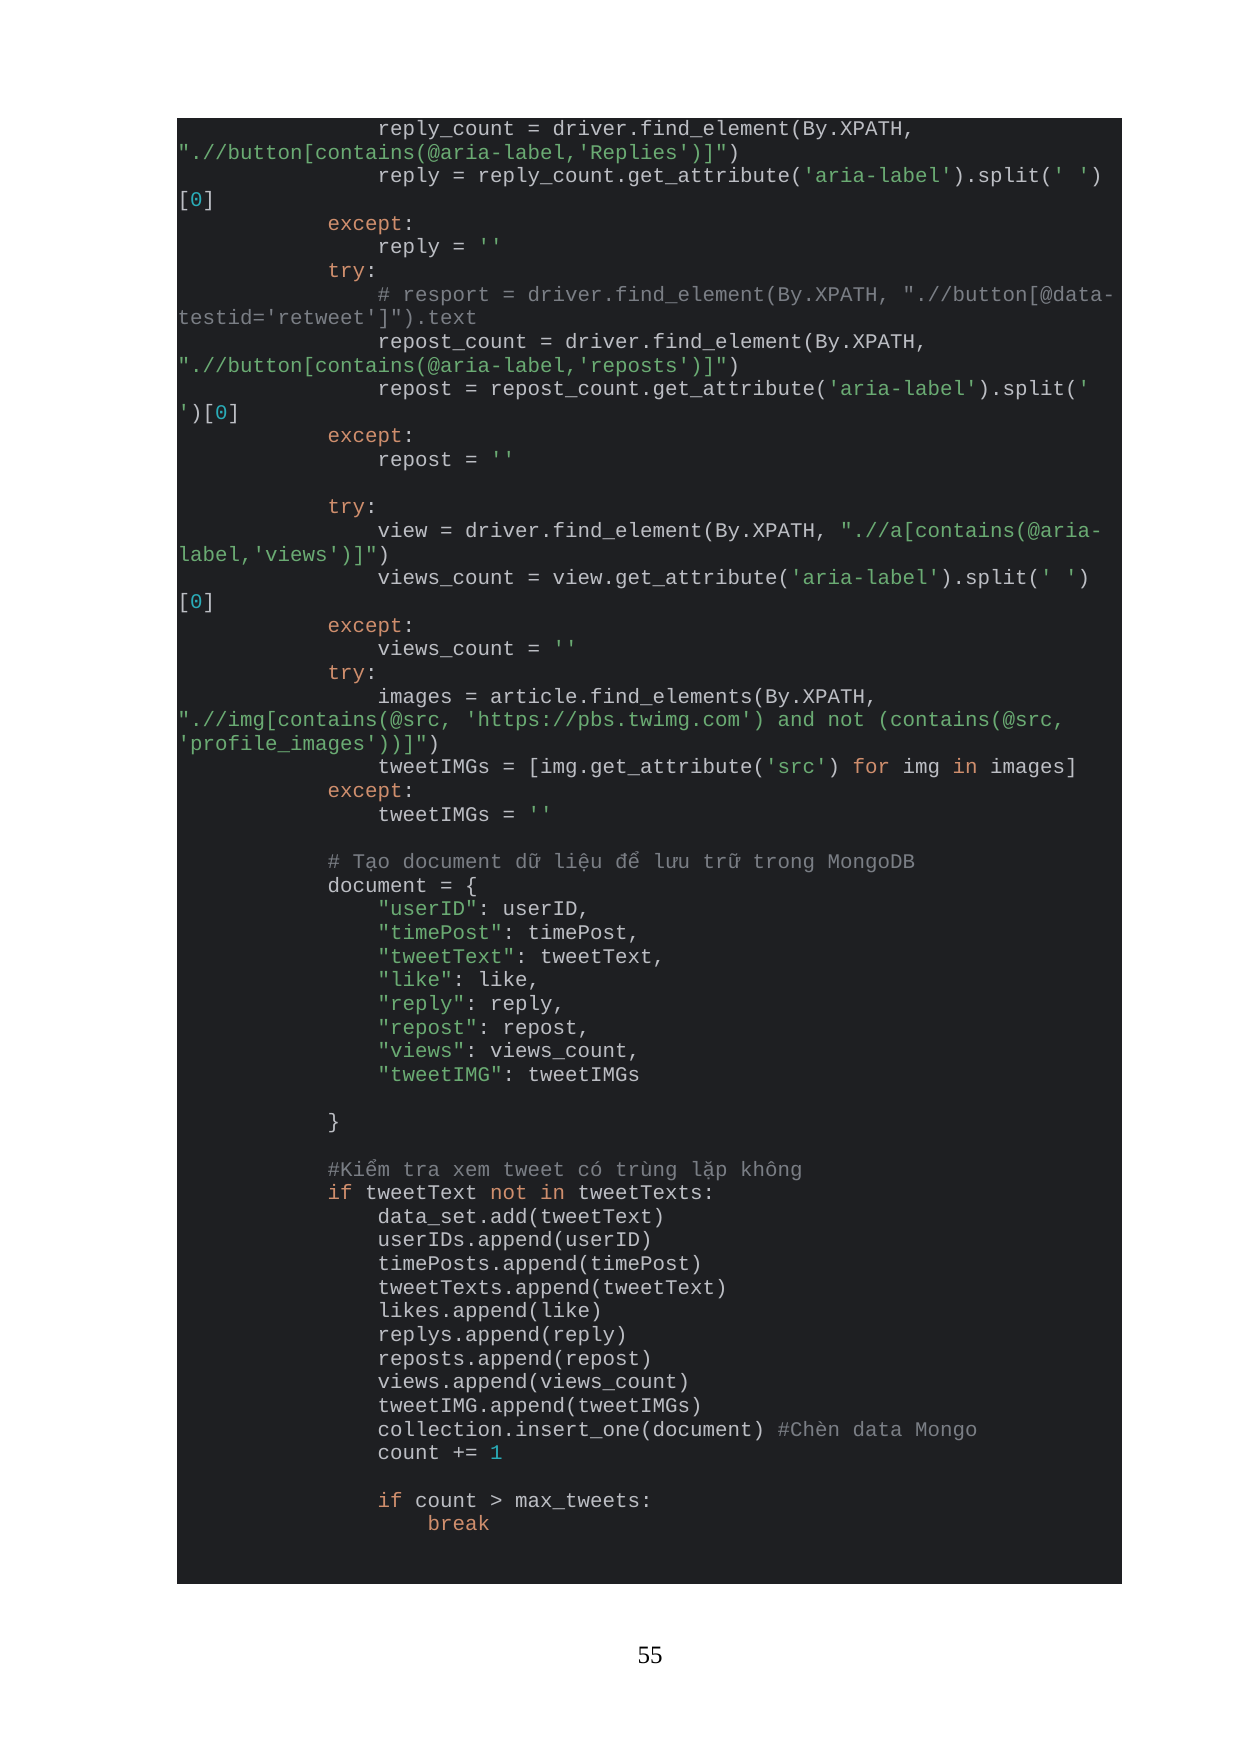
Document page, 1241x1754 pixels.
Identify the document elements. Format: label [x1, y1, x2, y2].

text [177, 118, 1122, 1584]
